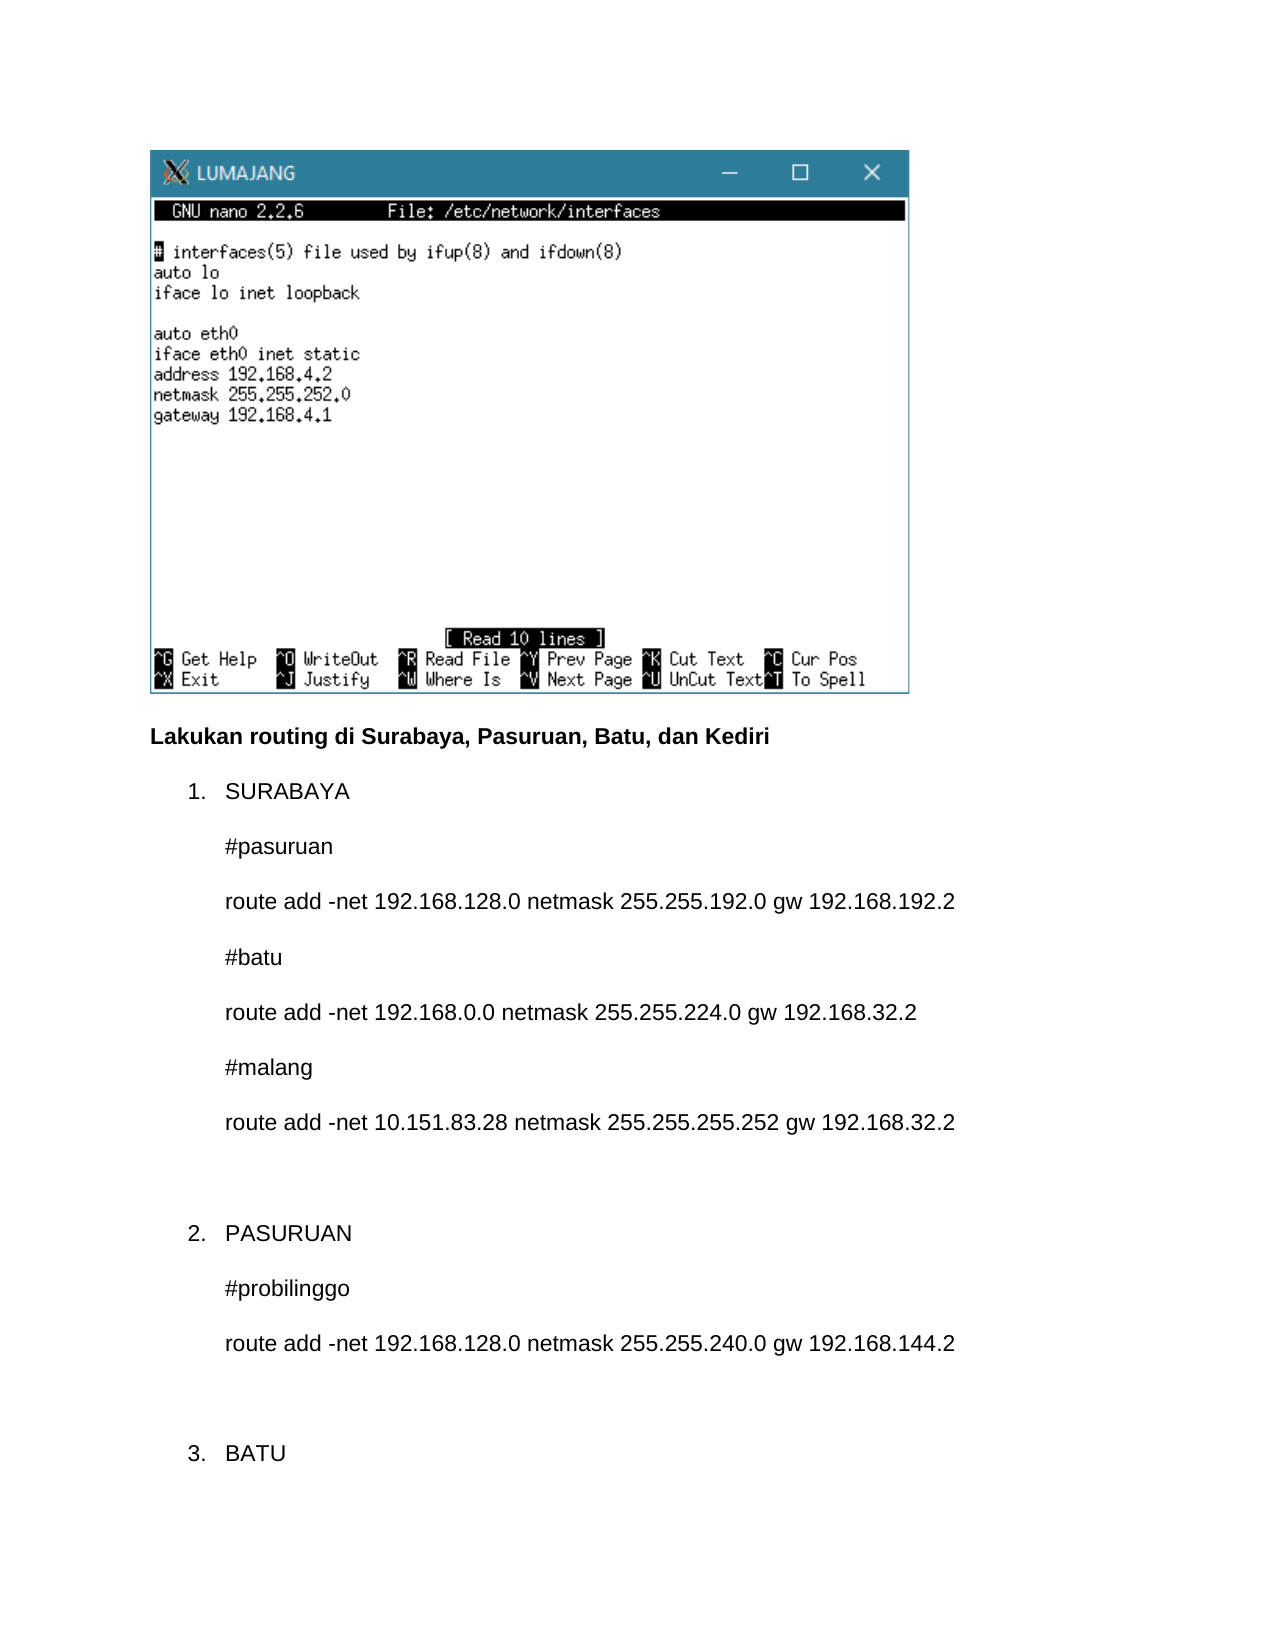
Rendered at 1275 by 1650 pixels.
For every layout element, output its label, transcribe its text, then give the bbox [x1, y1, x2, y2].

text route add -net 10.151.83.28 netmask 255.255.255.252 gw 192.168.32.2 [225, 1109, 1125, 1135]
picture [150, 150, 910, 694]
text route add -net 192.168.128.0 netmask 255.255.240.0 gw 192.168.144.2 [225, 1330, 1125, 1356]
text route add -net 192.168.0.0 netmask 255.255.224.0 gw 192.168.32.2 [225, 999, 1125, 1025]
text #batu [225, 943, 1125, 970]
list SURABAYA [187, 778, 1125, 804]
text #malang [225, 1054, 1125, 1080]
text Lakukan routing di Surabaya, Pasuruan, Batu, dan Kediri [150, 723, 1125, 749]
text route add -net 192.168.128.0 netmask 255.255.192.0 gw 192.168.192.2 [225, 888, 1125, 914]
text #probilinggo [225, 1275, 1125, 1301]
list PASURUAN [187, 1219, 1125, 1246]
text #pasuruan [225, 833, 1125, 859]
list BATU [187, 1440, 1125, 1467]
